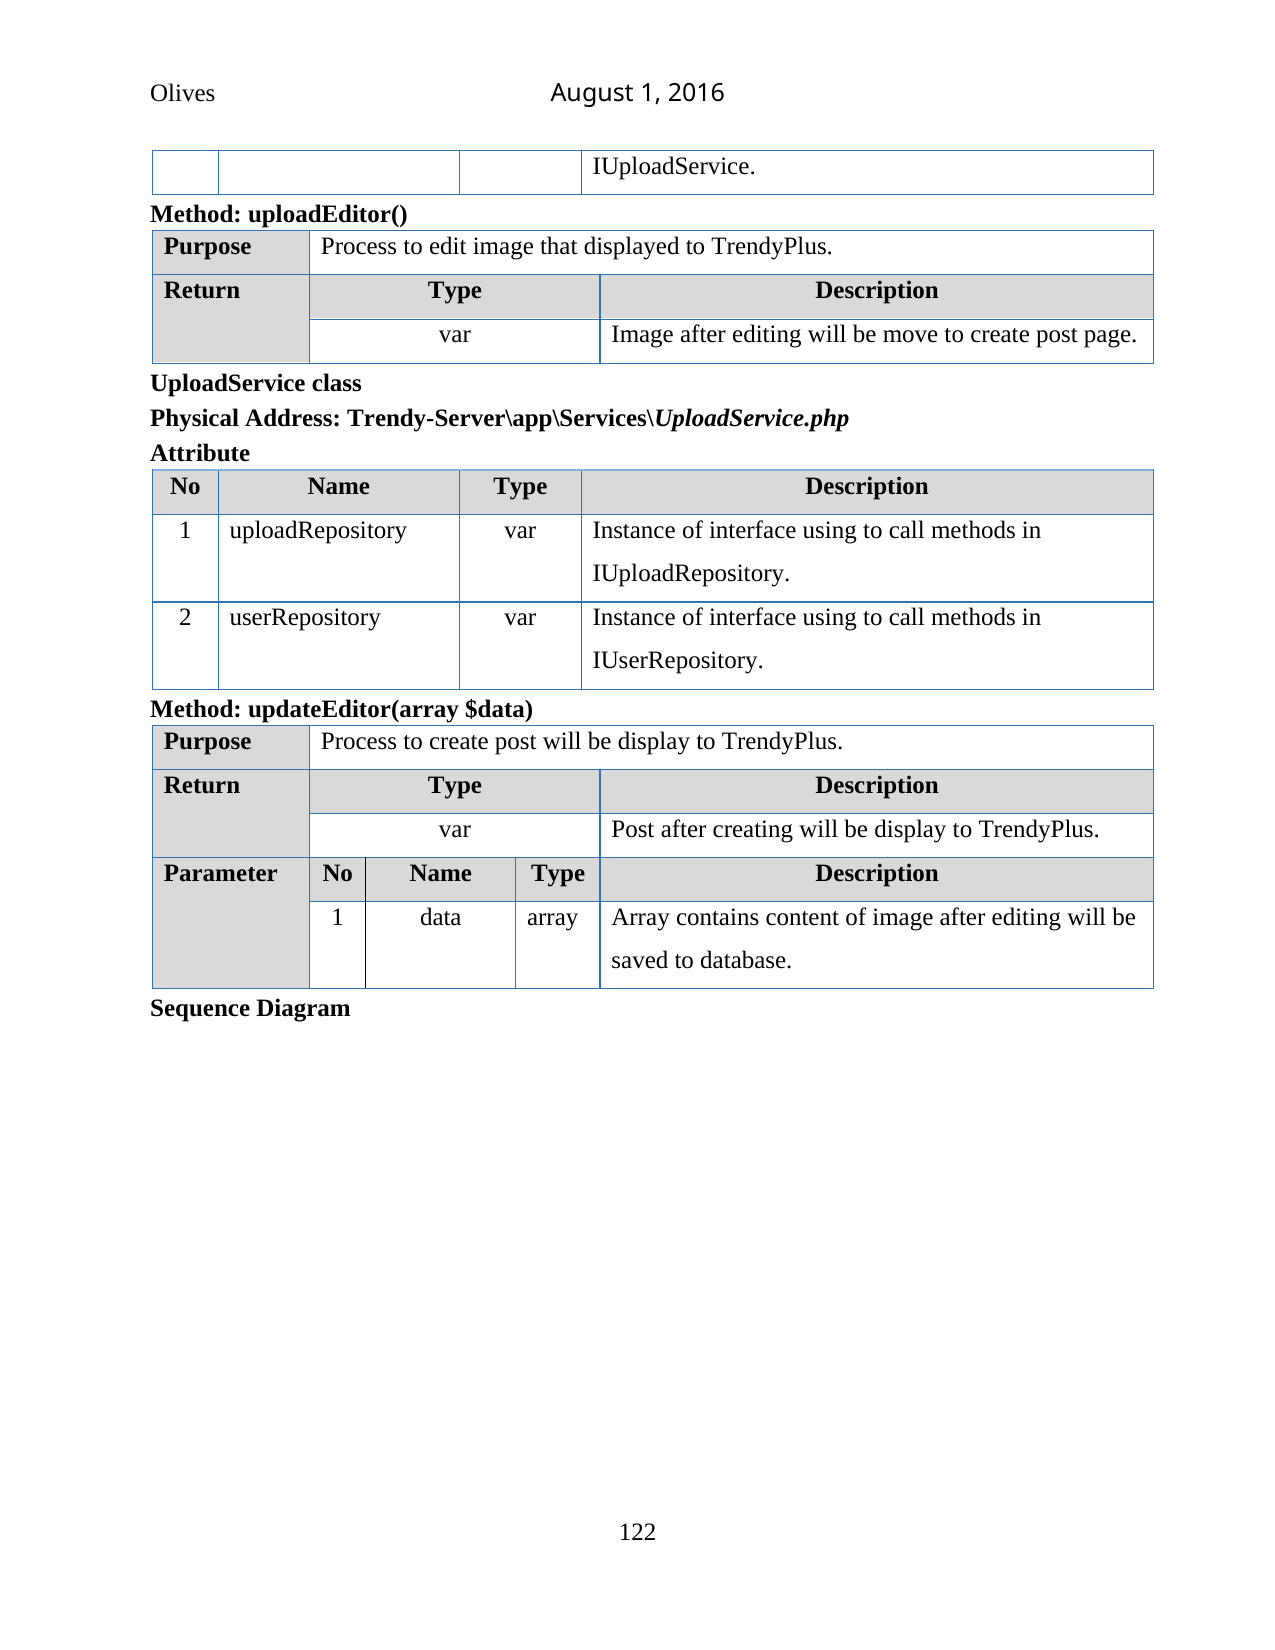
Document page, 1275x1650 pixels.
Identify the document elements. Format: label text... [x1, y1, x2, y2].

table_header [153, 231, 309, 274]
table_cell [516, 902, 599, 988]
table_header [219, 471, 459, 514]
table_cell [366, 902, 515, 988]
subtitle Physical Address: Trendy-Server\app\Services\UploadService.php [150, 403, 1125, 432]
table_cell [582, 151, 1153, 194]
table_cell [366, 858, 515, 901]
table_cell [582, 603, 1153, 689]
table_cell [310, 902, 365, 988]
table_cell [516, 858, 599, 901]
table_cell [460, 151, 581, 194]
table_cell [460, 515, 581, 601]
subtitle Attribute [150, 438, 1125, 467]
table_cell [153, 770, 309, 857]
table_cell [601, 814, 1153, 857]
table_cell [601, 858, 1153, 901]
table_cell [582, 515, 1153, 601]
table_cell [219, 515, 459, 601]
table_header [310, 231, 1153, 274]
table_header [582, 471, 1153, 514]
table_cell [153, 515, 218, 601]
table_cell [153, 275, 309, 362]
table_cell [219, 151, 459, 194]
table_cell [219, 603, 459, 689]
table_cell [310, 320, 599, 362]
subtitle Method: updateEditor(array $data) [150, 694, 1125, 723]
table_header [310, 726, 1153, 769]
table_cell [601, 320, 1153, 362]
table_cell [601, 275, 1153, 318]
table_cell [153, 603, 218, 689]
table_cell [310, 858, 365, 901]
subtitle UploadService class [150, 368, 1125, 396]
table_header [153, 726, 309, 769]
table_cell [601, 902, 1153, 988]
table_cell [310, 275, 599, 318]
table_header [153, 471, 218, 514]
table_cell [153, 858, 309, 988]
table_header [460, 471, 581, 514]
subtitle Method: uploadEditor() [150, 199, 1125, 228]
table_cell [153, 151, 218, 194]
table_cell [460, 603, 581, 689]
subtitle Sequence Diagram [150, 993, 1125, 1022]
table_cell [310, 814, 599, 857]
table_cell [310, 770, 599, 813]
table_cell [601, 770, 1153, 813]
